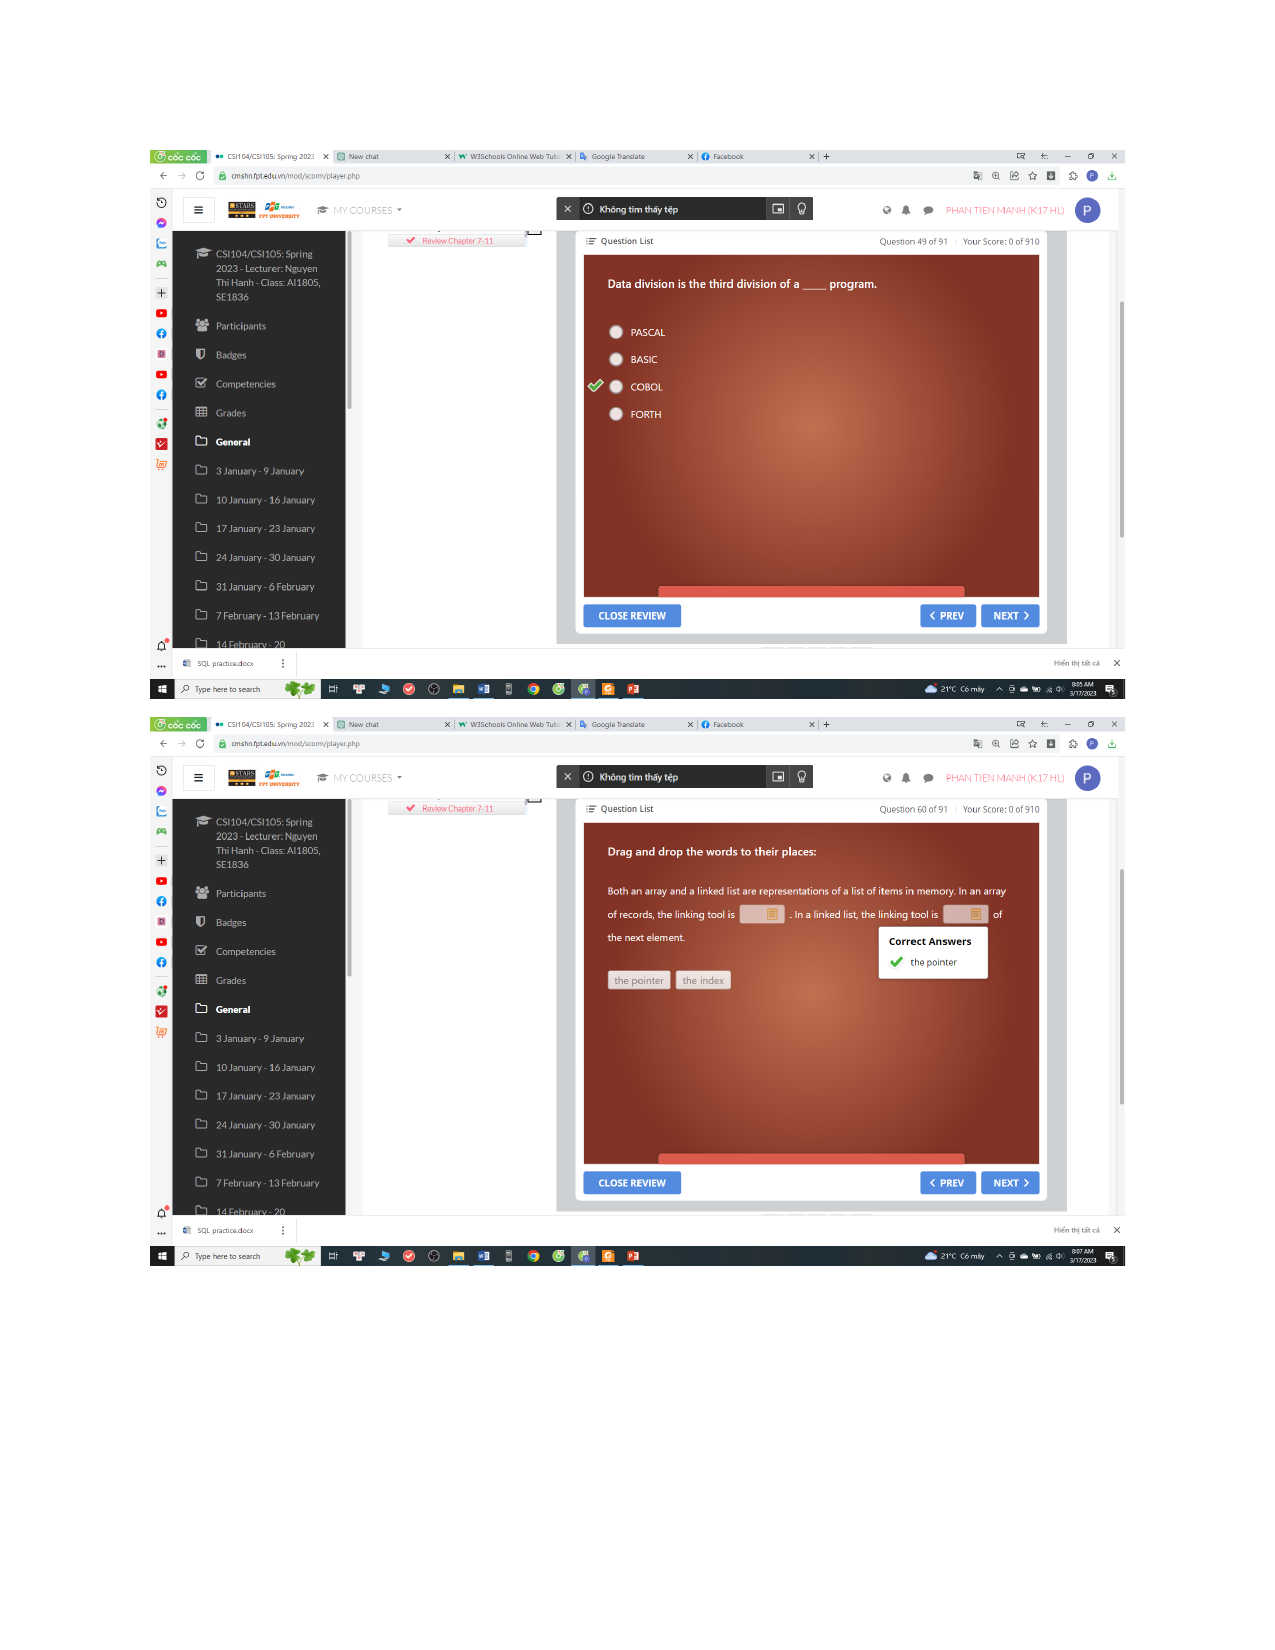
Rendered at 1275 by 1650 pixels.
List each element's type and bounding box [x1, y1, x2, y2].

picture [150, 150, 1125, 699]
picture [150, 717, 1125, 1266]
